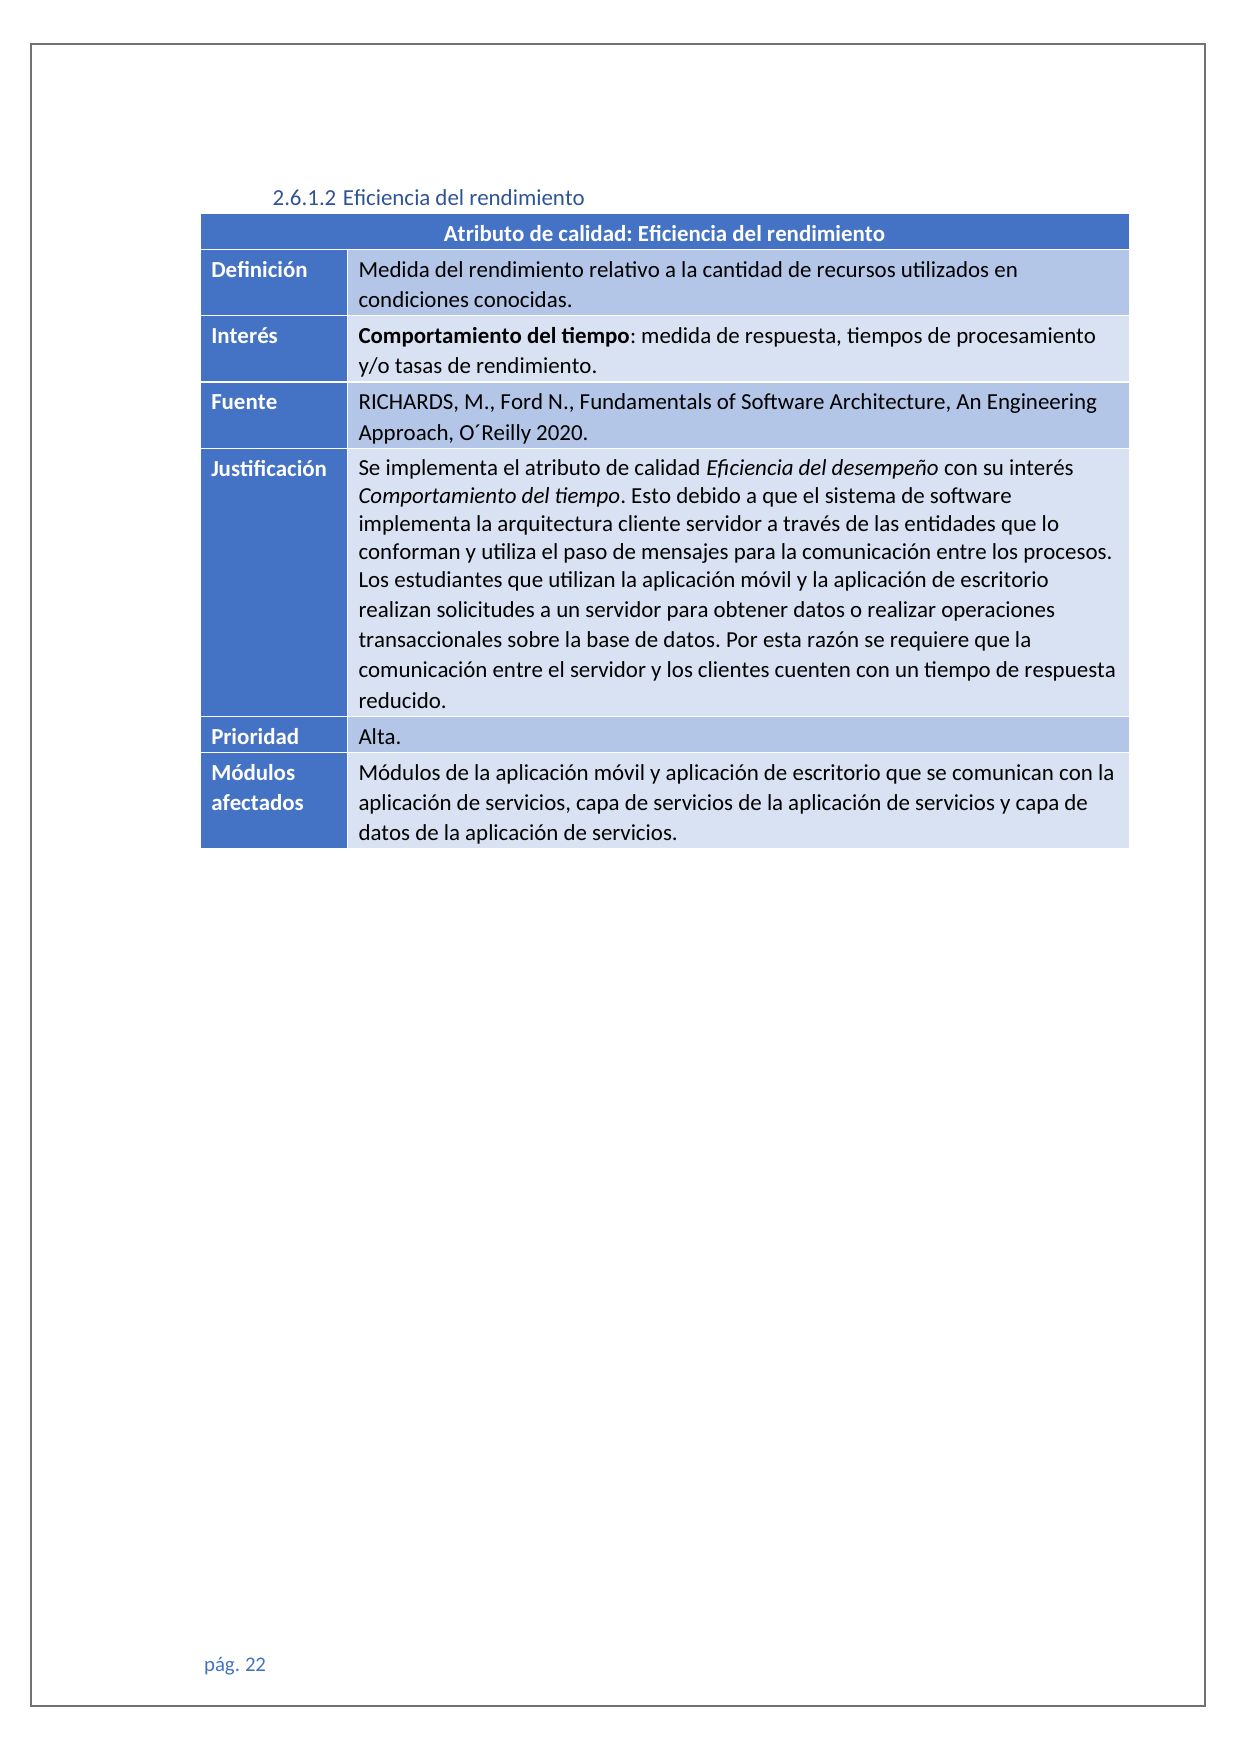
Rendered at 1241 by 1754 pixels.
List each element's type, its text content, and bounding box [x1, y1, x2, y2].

table_cell Medida del rendimiento relativo a la cantidad de recursos utilizados en condiciones conocidas. [348, 250, 1129, 315]
table_cell Prioridad [201, 717, 347, 752]
table_cell Interés [201, 316, 347, 381]
table_cell Módulos de la aplicación móvil y aplicación de escritorio que se comunican con la aplicación de servicios, capa de servicios de la aplicación de servicios y capa de datos de la aplicación de servicios. [348, 753, 1129, 848]
table_cell RICHARDS, M., Ford N., Fundamentals of Software Architecture, An Engineering Approach, O´Reilly 2020. [348, 383, 1129, 448]
subtitle 2.6.1.2 Eficiencia del rendimiento [200, 183, 1040, 211]
table_cell Justificación [201, 449, 347, 716]
table_cell Comportamiento del tiempo: medida de respuesta, tiempos de procesamiento y/o tasas de rendimiento. [348, 316, 1129, 381]
table_cell Módulos afectados [201, 753, 347, 848]
table_cell Definición [201, 250, 347, 315]
table_cell Fuente [201, 383, 347, 448]
table_header Atributo de calidad: Eficiencia del rendimiento [201, 214, 1129, 249]
table_cell Se implementa el atributo de calidad Eficiencia del desempeño con su interés Comportamiento del tiempo. Esto debido a que el sistema de software implementa la arquitectura cliente servidor a través de las entidades que lo conforman y utiliza el paso de mensajes para la comunicación entre los procesos. Los estudiantes que utilizan la aplicación móvil y la aplicación de escritorio realizan solicitudes a un servidor para obtener datos o realizar operaciones transaccionales sobre la base de datos. Por esta razón se requiere que la comunicación entre el servidor y los clientes cuenten con un tiempo de respuesta reducido. [348, 449, 1129, 716]
table_cell Alta. [348, 717, 1129, 752]
